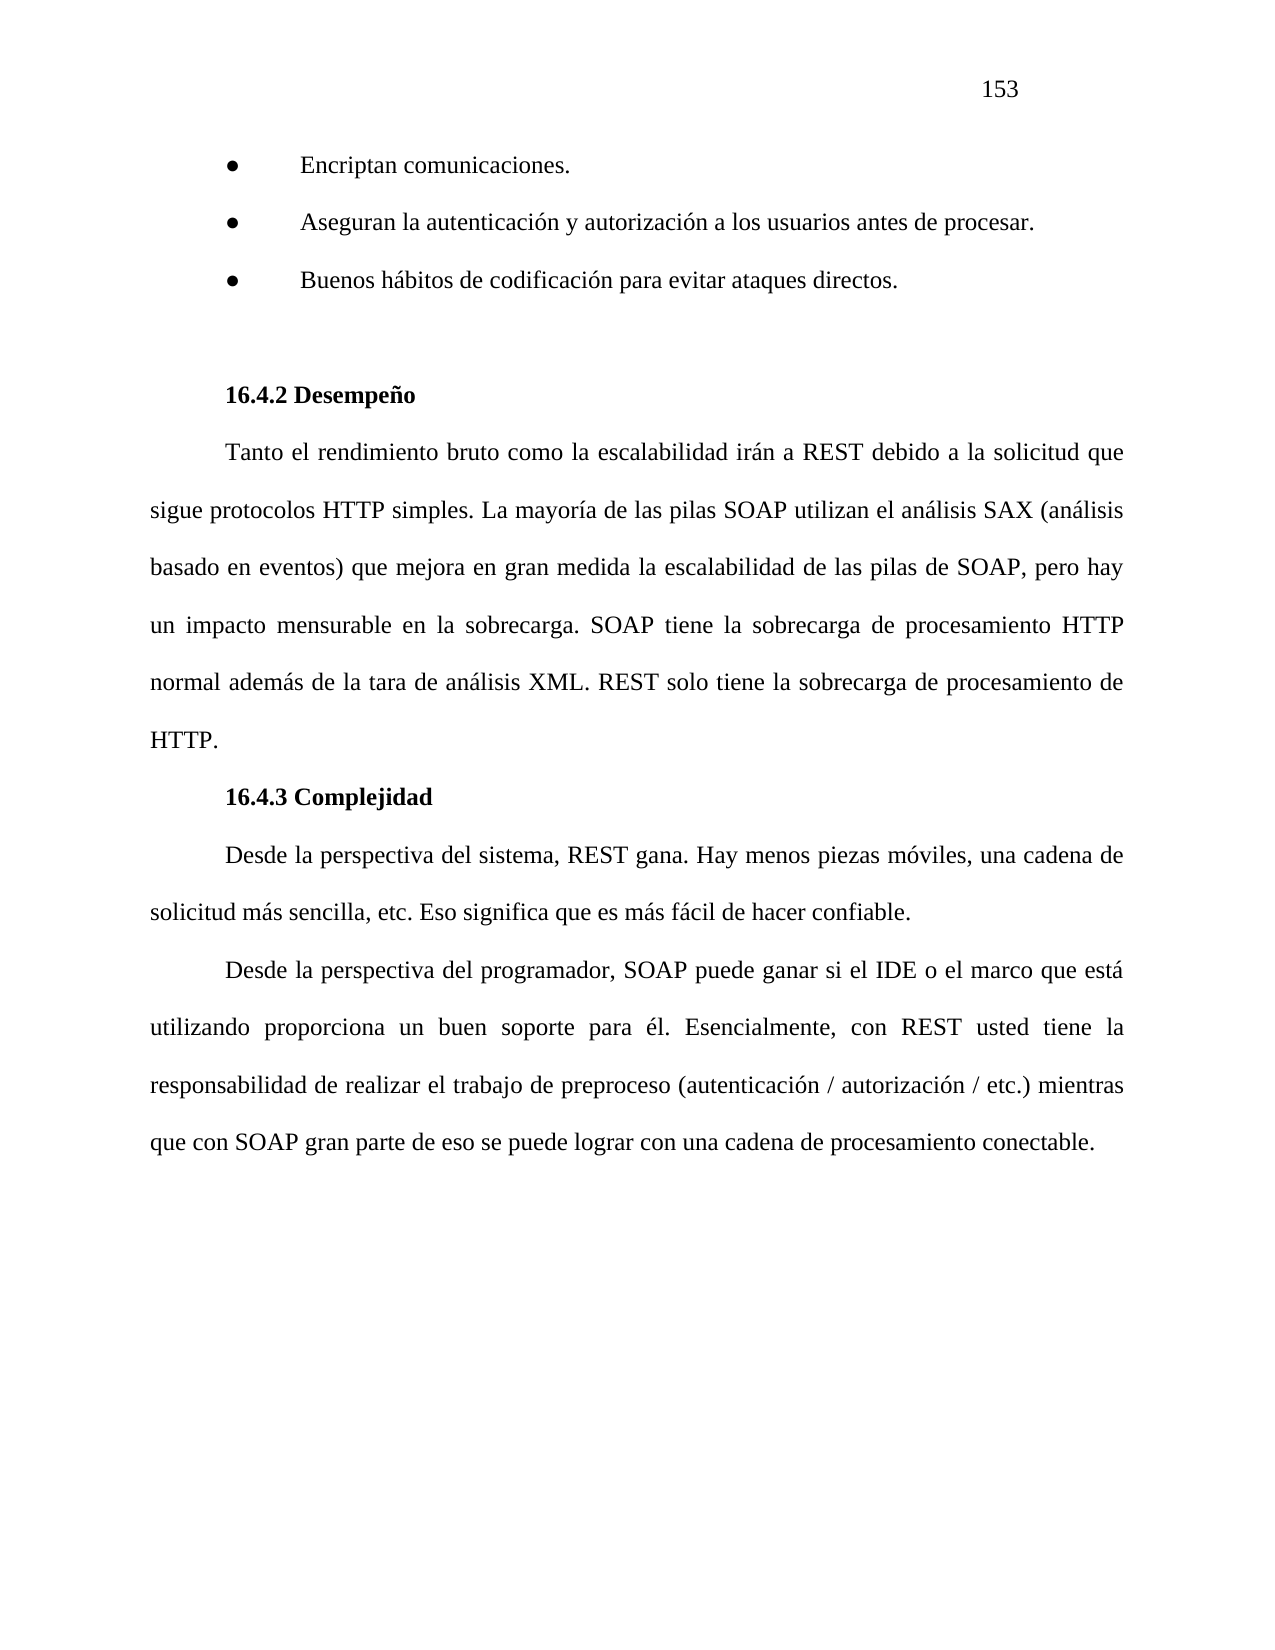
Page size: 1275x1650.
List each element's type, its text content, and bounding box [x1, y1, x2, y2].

list Encriptan comunicaciones. [150, 150, 1125, 179]
subtitle 16.4.2 Desempeño [150, 380, 1125, 409]
text Desde la perspectiva del programador, SOAP puede ganar si el IDE o el marco que está utilizando proporciona un buen soporte para él. Esencialmente, con REST usted tiene la responsabilidad de realizar el trabajo de preproceso (autenticación / autorización / etc.) mientras que con SOAP gran parte de eso se puede lograr con una cadena de procesamiento conectable. [150, 955, 1125, 1156]
text Desde la perspectiva del sistema, REST gana. Hay menos piezas móviles, una cadena de solicitud más sencilla, etc. Eso significa que es más fácil de hacer confiable. [150, 840, 1125, 926]
subtitle 16.4.3 Complejidad [150, 782, 1125, 811]
list Aseguran la autenticación y autorización a los usuarios antes de procesar. [150, 207, 1125, 236]
text Tanto el rendimiento bruto como la escalabilidad irán a REST debido a la solicitud que sigue protocolos HTTP simples. La mayoría de las pilas SOAP utilizan el análisis SAX (análisis basado en eventos) que mejora en gran medida la escalabilidad de las pilas de SOAP, pero hay un impacto mensurable en la sobrecarga. SOAP tiene la sobrecarga de procesamiento HTTP normal además de la tara de análisis XML. REST solo tiene la sobrecarga de procesamiento de HTTP. [150, 437, 1125, 754]
list Buenos hábitos de codificación para evitar ataques directos. [150, 265, 1125, 294]
